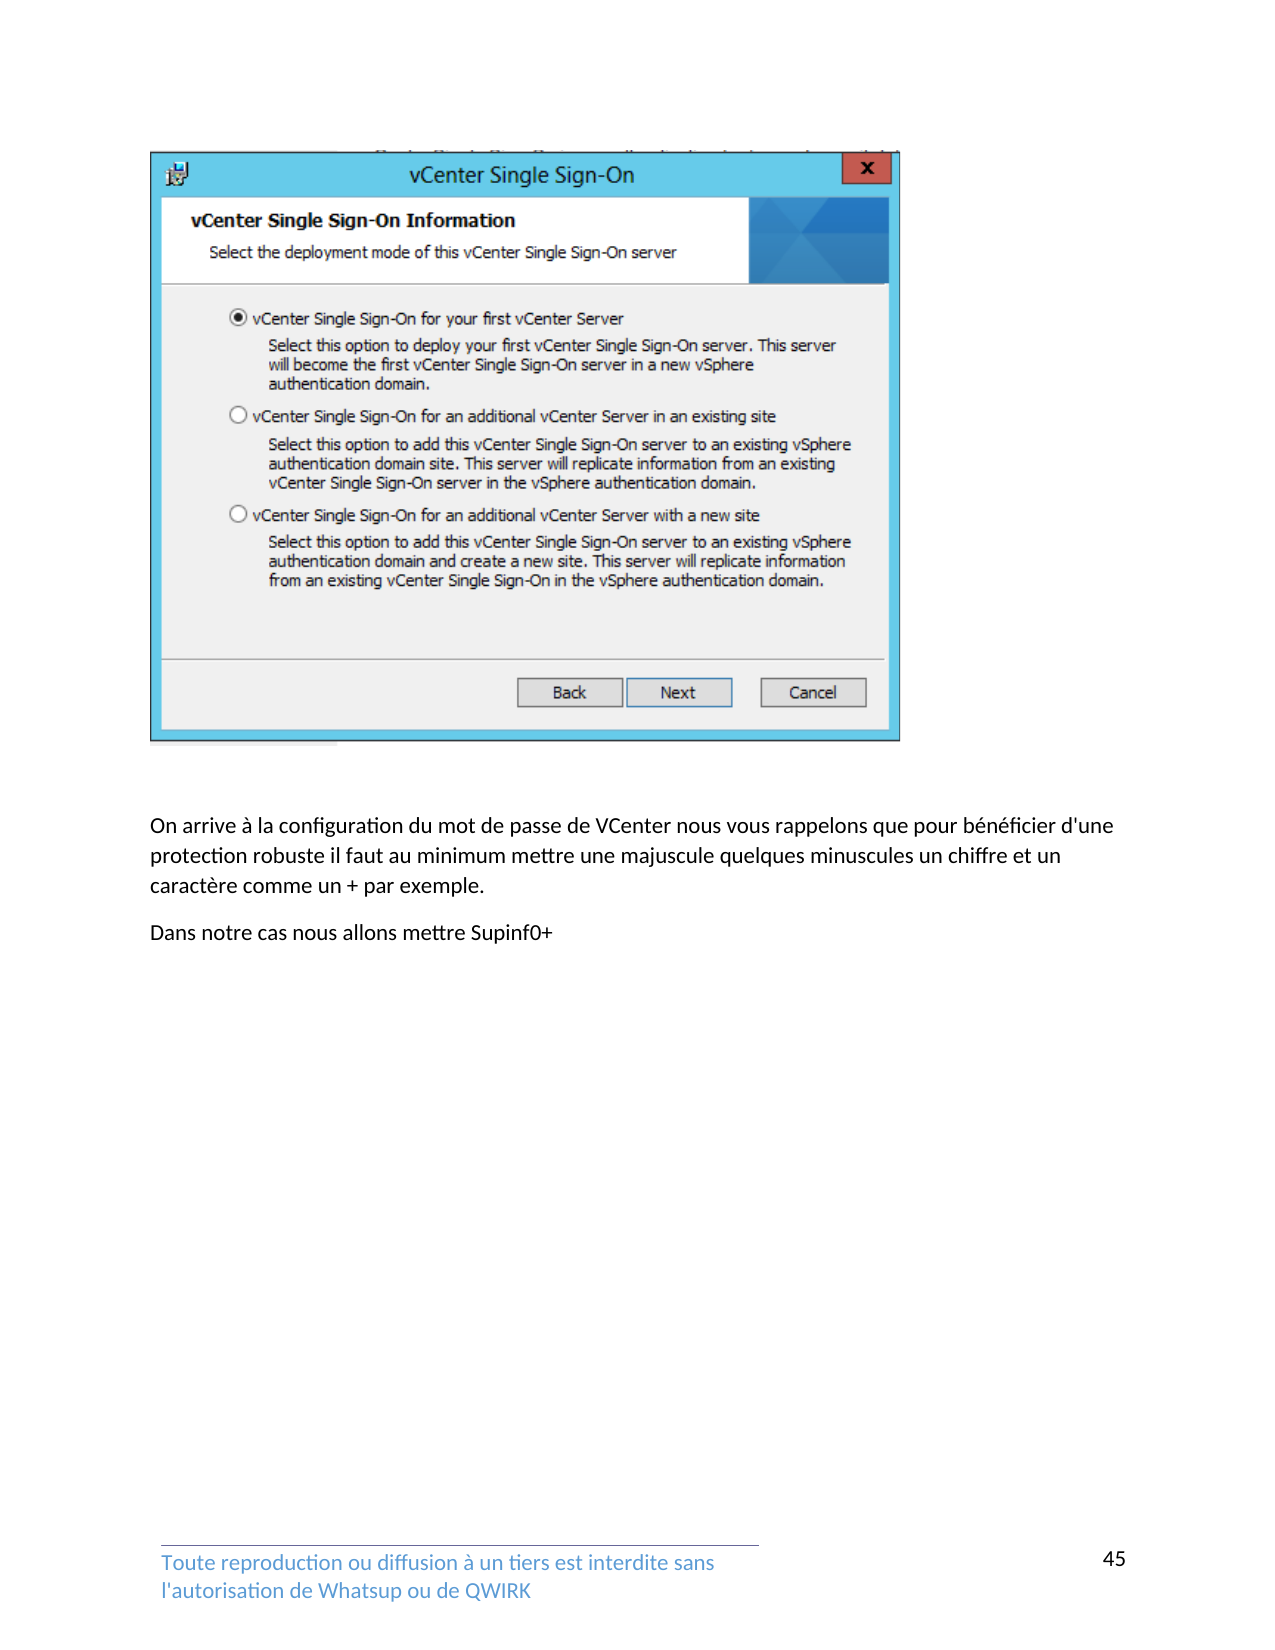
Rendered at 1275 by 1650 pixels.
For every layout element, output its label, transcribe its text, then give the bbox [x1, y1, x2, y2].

text On arrive à la configuration du mot de passe de VCenter nous vous rappelons que pour bénéficier d'une protection robuste il faut au minimum mettre une majuscule quelques minuscules un chiffre et un caractère comme un + par exemple. [150, 811, 1125, 899]
text Dans notre cas nous allons mettre Supinf0+ [150, 918, 1125, 946]
picture [150, 150, 901, 746]
